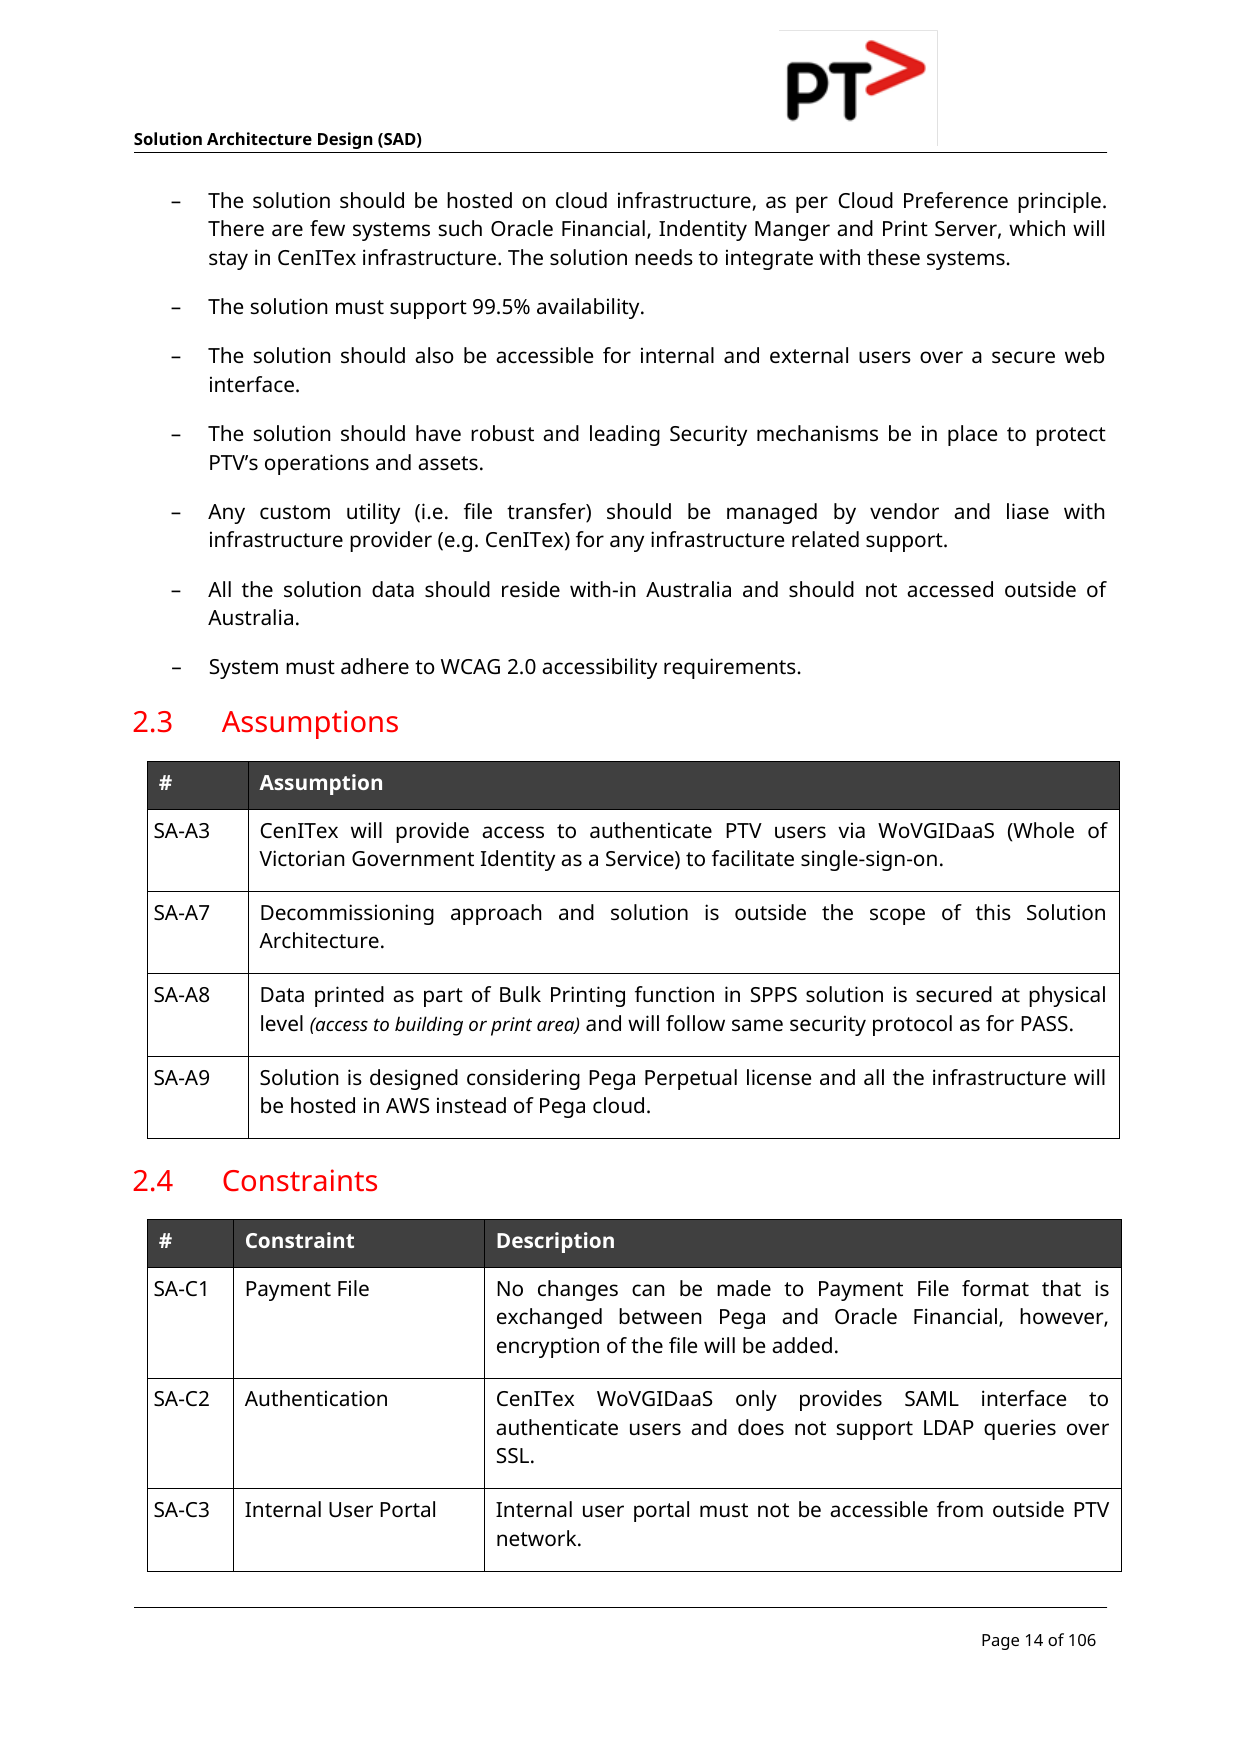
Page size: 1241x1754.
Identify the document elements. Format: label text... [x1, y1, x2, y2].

list System must adhere to WCAG 2.0 accessibility requirements. [171, 652, 1107, 681]
table_cell No changes can be made to Payment File format that is exchanged between Pega and Oracle Financial, however, encryption of the file will be added. [485, 1268, 1121, 1378]
table_cell Internal User Portal [234, 1489, 484, 1571]
picture [779, 30, 939, 146]
table_cell Data printed as part of Bulk Printing function in SPPS solution is secured at physical level (access to building or print area) and will follow same security protocol as for PASS. [249, 974, 1119, 1056]
table_cell SA-C3 [148, 1489, 233, 1571]
list The solution must support 99.5% availability. [171, 292, 1107, 321]
table_header Assumption [249, 762, 1119, 809]
subtitle Constraints [132, 1160, 1107, 1199]
table_cell SA-A9 [148, 1057, 248, 1138]
table_header # [148, 1220, 233, 1267]
table_cell SA-C1 [148, 1268, 233, 1378]
list The solution should have robust and leading Security mechanisms be in place to protect PTV’s operations and assets. [171, 419, 1107, 476]
table_cell Internal user portal must not be accessible from outside PTV network. [485, 1489, 1121, 1571]
subtitle Assumptions [132, 702, 1107, 741]
table_cell CenITex WoVGIDaaS only provides SAML interface to authenticate users and does not support LDAP queries over SSL. [485, 1379, 1121, 1488]
table_header Constraint [234, 1220, 484, 1267]
list Any custom utility (i.e. file transfer) should be managed by vendor and liase with infrastructure provider (e.g. CenITex) for any infrastructure related support. [171, 497, 1107, 554]
table_cell Solution is designed considering Pega Perpetual license and all the infrastructure will be hosted in AWS instead of Pega cloud. [249, 1057, 1119, 1138]
table_header # [148, 762, 248, 809]
list The solution should also be accessible for internal and external users over a secure web interface. [171, 342, 1107, 398]
table_cell Authentication [234, 1379, 484, 1488]
table_cell SA-A3 [148, 810, 248, 891]
table_cell SA-A8 [148, 974, 248, 1056]
table_cell Payment File [234, 1268, 484, 1378]
list The solution should be hosted on cloud infrastructure, as per Cloud Preference principle. There are few systems such Oracle Financial, Indentity Manger and Print Server, which will stay in CenITex infrastructure. The solution needs to integrate with these systems. [171, 186, 1107, 271]
table_cell SA-A7 [148, 892, 248, 973]
table_cell SA-C2 [148, 1379, 233, 1488]
table_header Description [485, 1220, 1121, 1267]
list All the solution data should reside with-in Australia and should not accessed outside of Australia. [171, 575, 1107, 632]
table_cell CenITex will provide access to authenticate PTV users via WoVGIDaaS (Whole of Victorian Government Identity as a Service) to facilitate single-sign-on. [249, 810, 1119, 891]
table_cell Decommissioning approach and solution is outside the scope of this Solution Architecture. [249, 892, 1119, 973]
